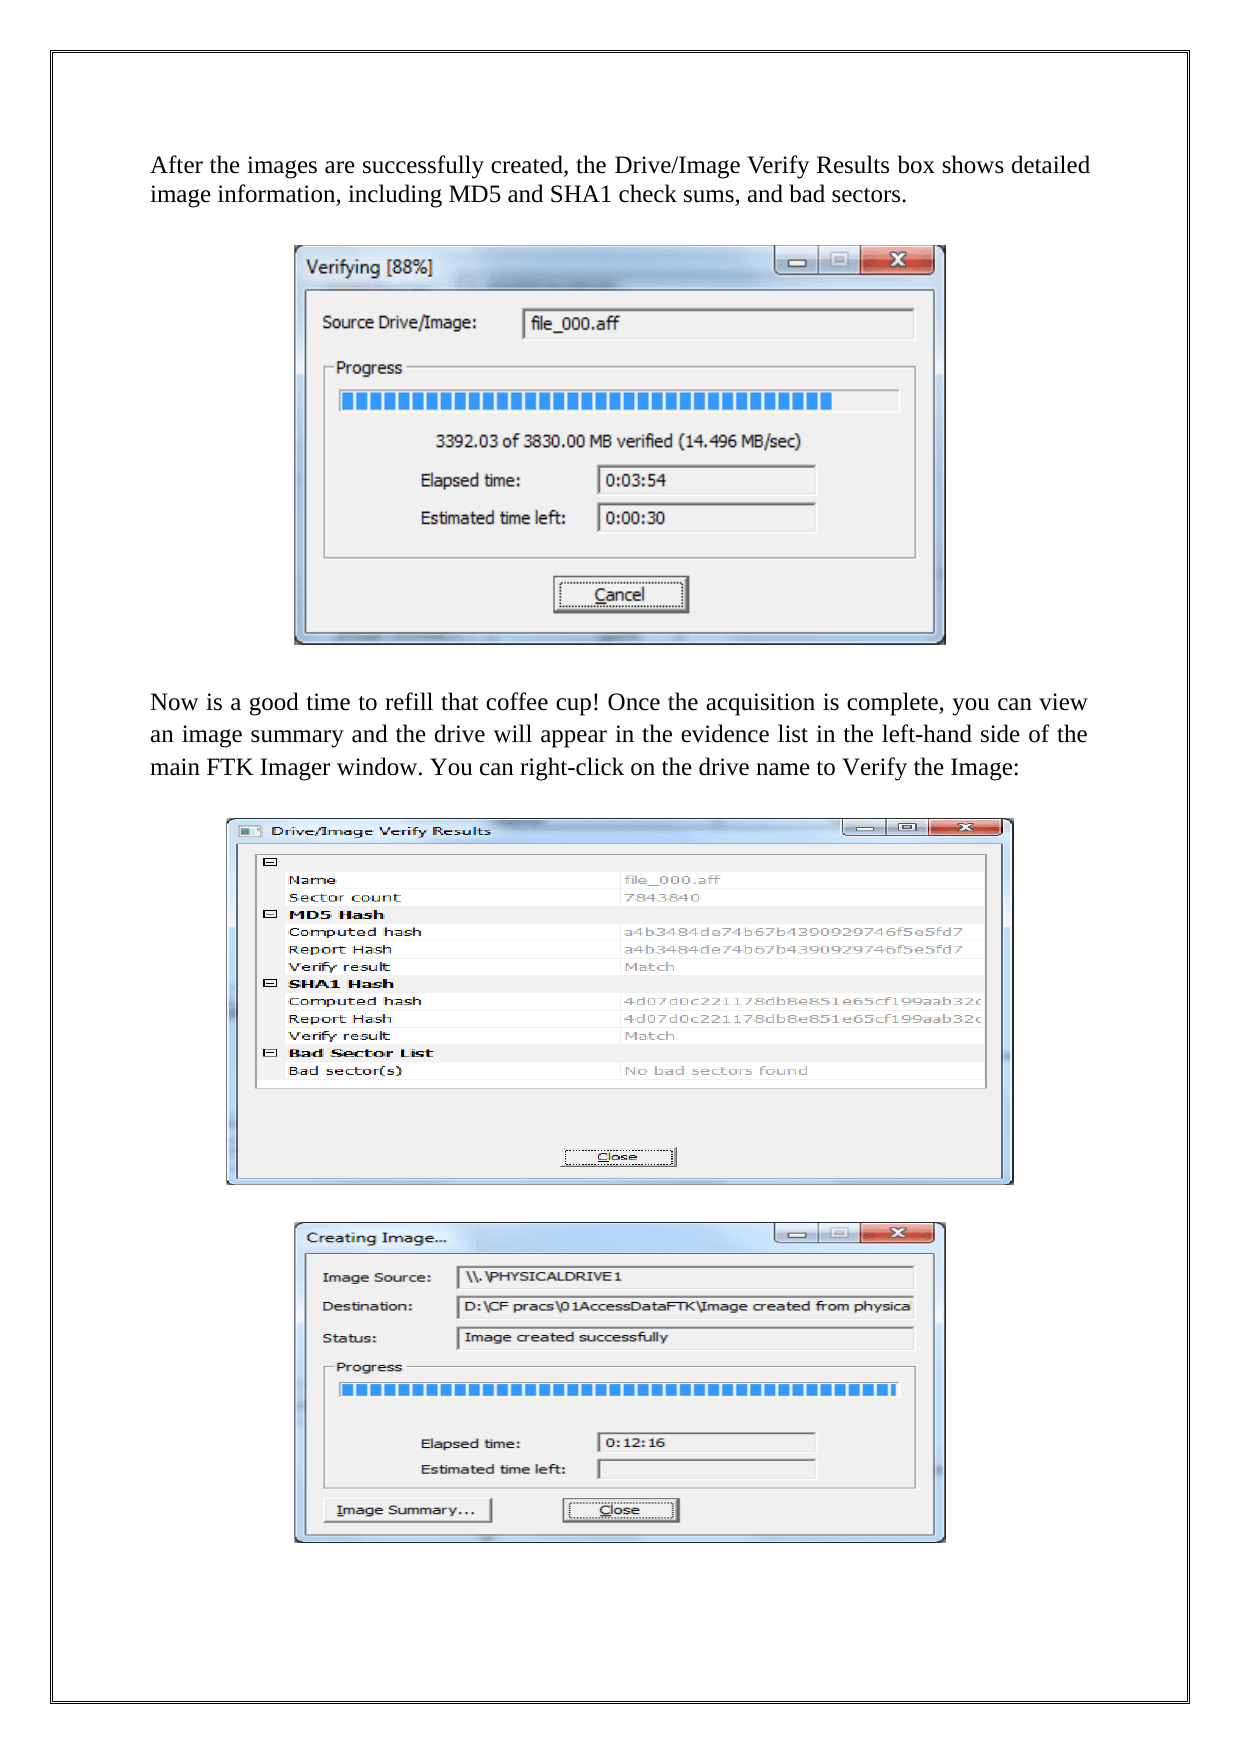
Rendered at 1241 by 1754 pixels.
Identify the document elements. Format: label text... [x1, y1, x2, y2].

text Now is a good time to refill that coffee cup! Once the acquisition is complete, you can view an image summary and the drive will appear in the evidence list in the left-hand side of the main FTK Imager window. You can right-click on the drive name to Verify the Image: [150, 682, 1090, 781]
picture [294, 1222, 946, 1543]
picture [294, 245, 946, 645]
picture [226, 818, 1014, 1185]
text After the images are successfully created, the Drive/Image Verify Results box shows detailed image information, including MD5 and SHA1 check sums, and bad sectors. [150, 150, 1090, 207]
